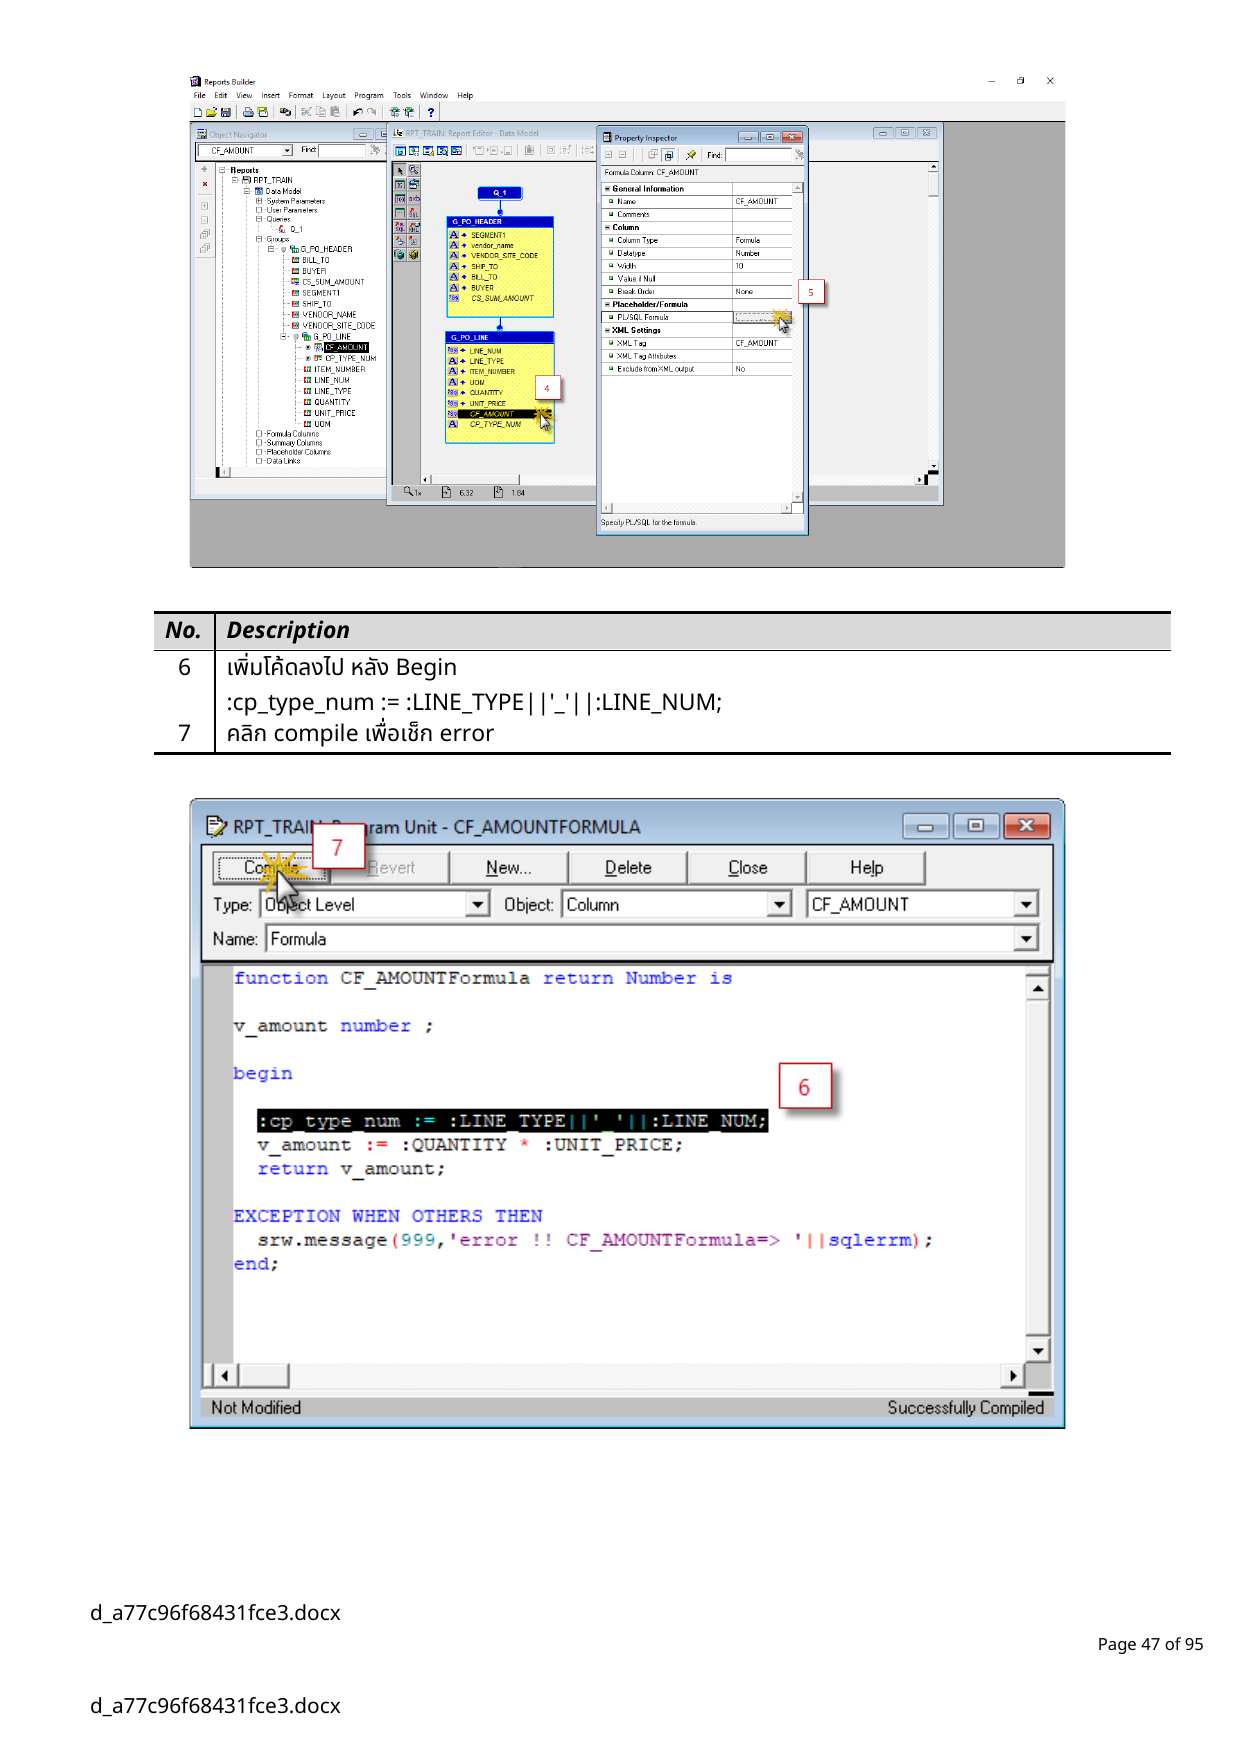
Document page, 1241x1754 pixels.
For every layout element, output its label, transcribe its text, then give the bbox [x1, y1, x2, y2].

picture [189, 798, 1066, 1429]
table_header Description [216, 614, 1171, 649]
table_cell 6 [154, 651, 214, 717]
table_cell คลิก compile เพื่อเช็ก error [216, 717, 1171, 752]
table_cell 7 [154, 717, 214, 752]
table_cell เพิ่มโค้ดลงไป หลัง Begin :cp_type_num := :LINE_TYPE||'_'||:LINE_NUM; [216, 651, 1171, 717]
table_header No. [154, 614, 214, 649]
picture [189, 75, 1066, 568]
